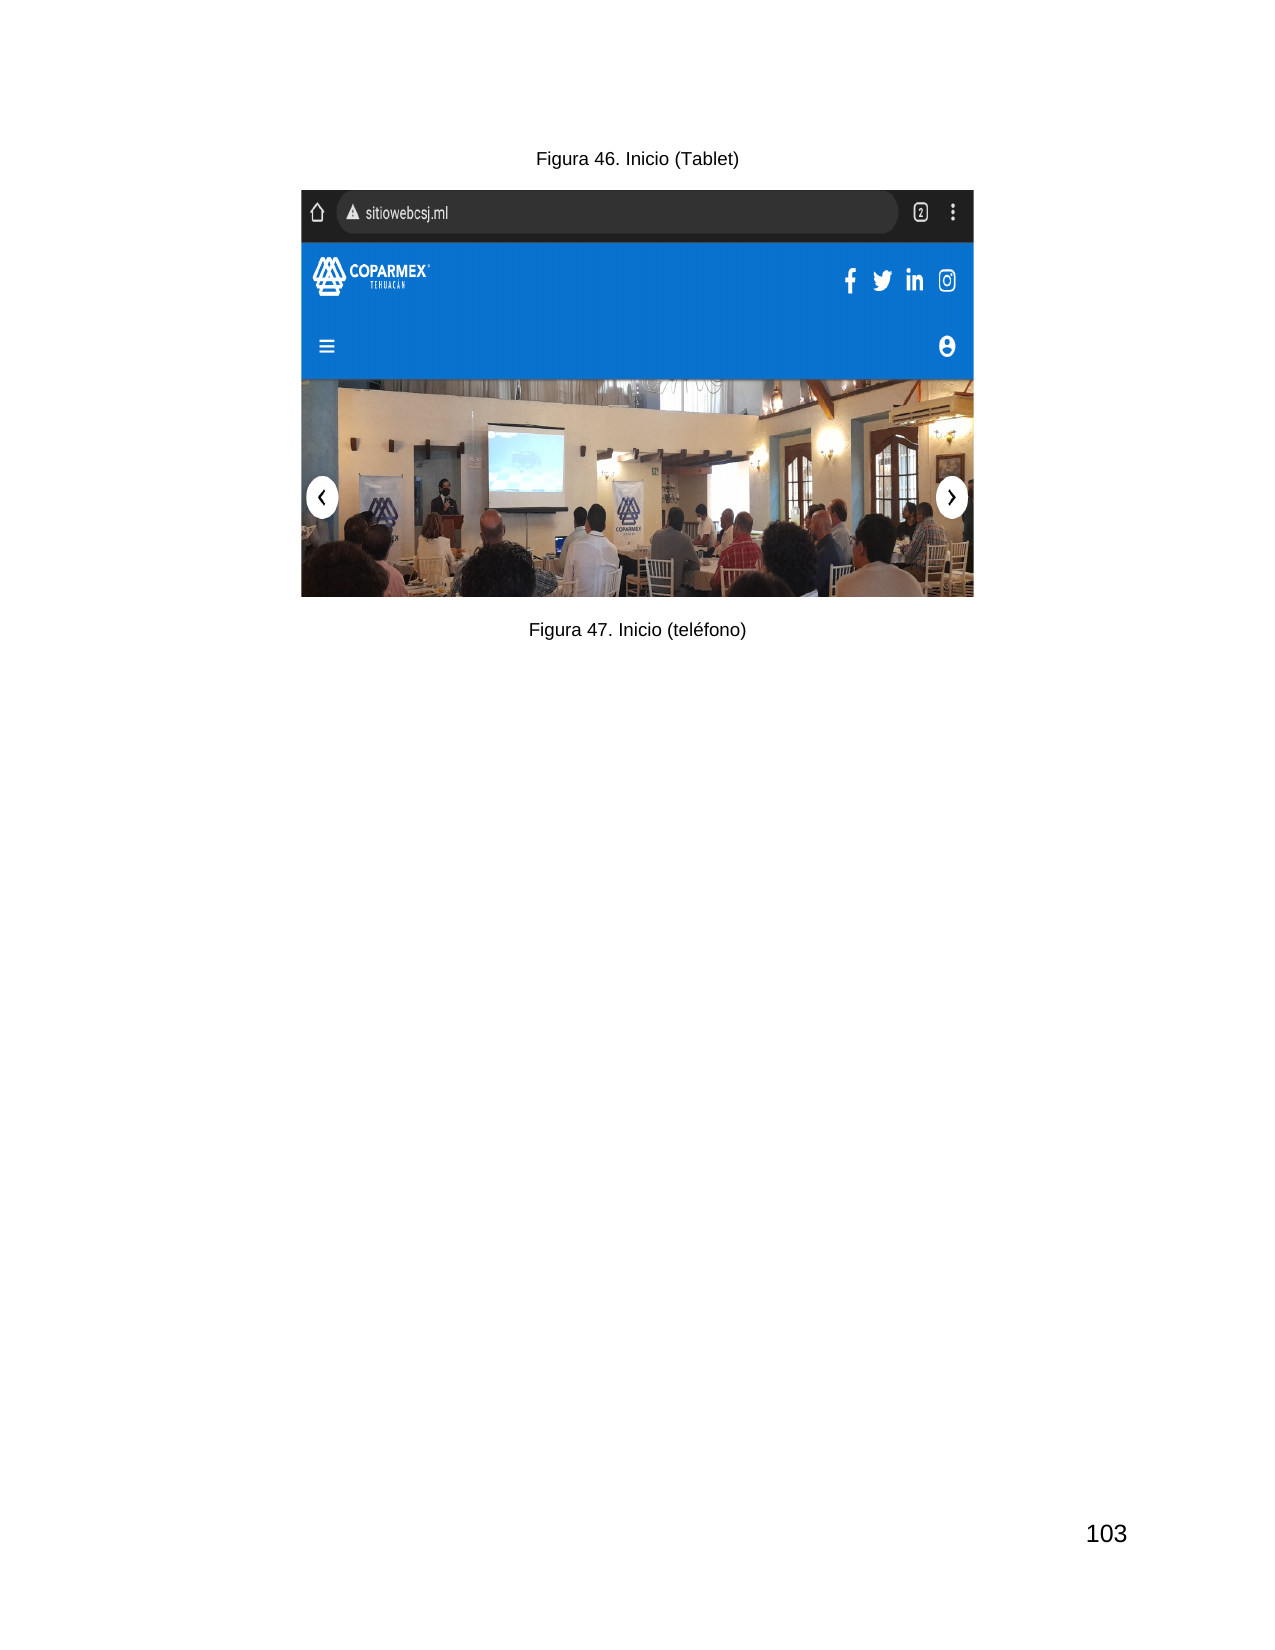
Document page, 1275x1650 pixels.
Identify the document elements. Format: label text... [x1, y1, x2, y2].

text Figura 47. Inicio (teléfono) [148, 619, 1127, 640]
text Figura 46. Inicio (Tablet) [148, 148, 1127, 169]
picture [301, 190, 974, 597]
